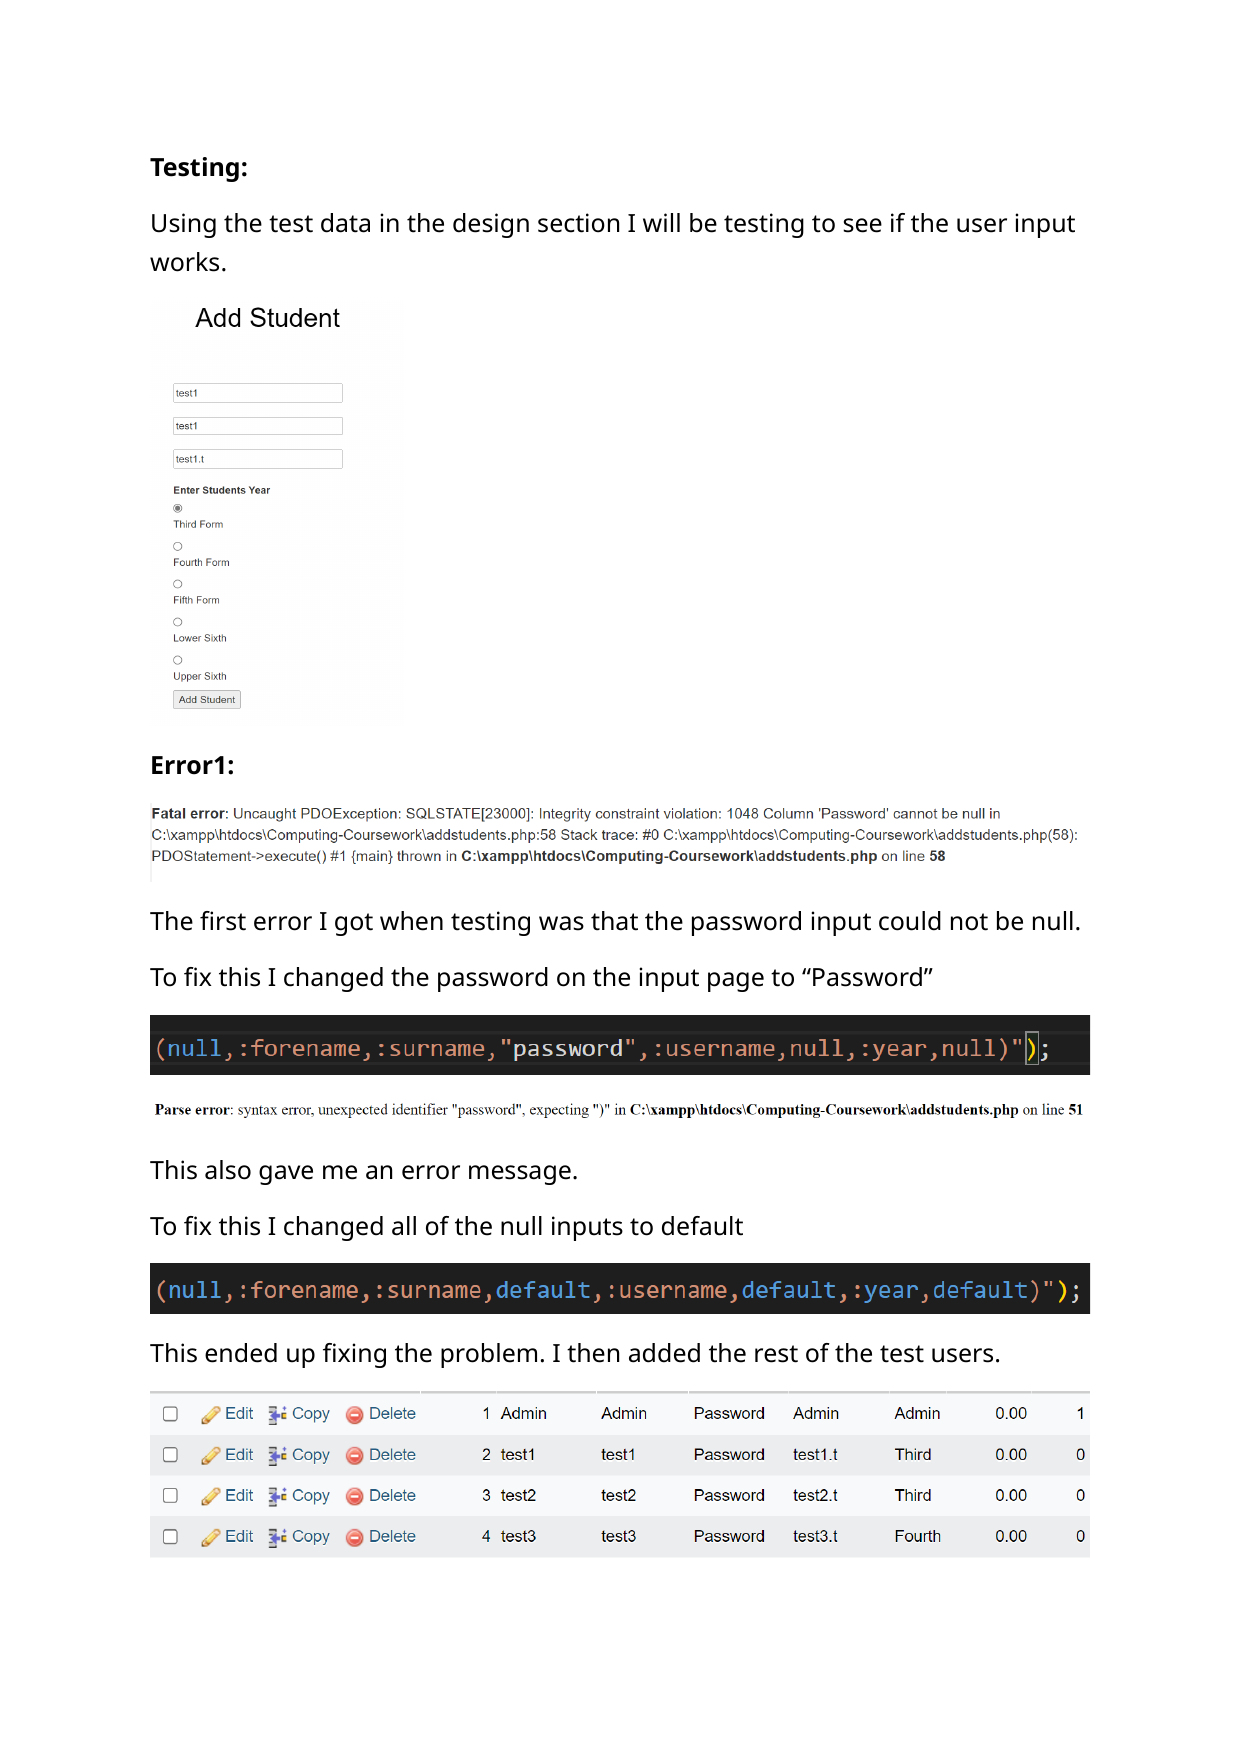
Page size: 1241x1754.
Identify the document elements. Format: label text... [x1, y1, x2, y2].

text Testing: [150, 150, 1090, 184]
picture [150, 300, 404, 726]
picture [150, 1391, 1091, 1560]
text To fix this I changed all of the null inputs to default [150, 1208, 1090, 1242]
picture [150, 1263, 1091, 1314]
text This also gave me an error message. [150, 1152, 1090, 1186]
text Error1: [150, 748, 1090, 782]
picture [150, 1096, 1091, 1120]
picture [150, 803, 1091, 882]
text This ended up fixing the problem. I then added the rest of the test users. [150, 1335, 1090, 1369]
picture [150, 1015, 1091, 1075]
text To fix this I changed the password on the input page to “Password” [150, 960, 1090, 994]
text The first error I got when testing was that the password input could not be null. [150, 904, 1090, 938]
text Using the test data in the design section I will be testing to see if the user input works. [150, 206, 1090, 279]
